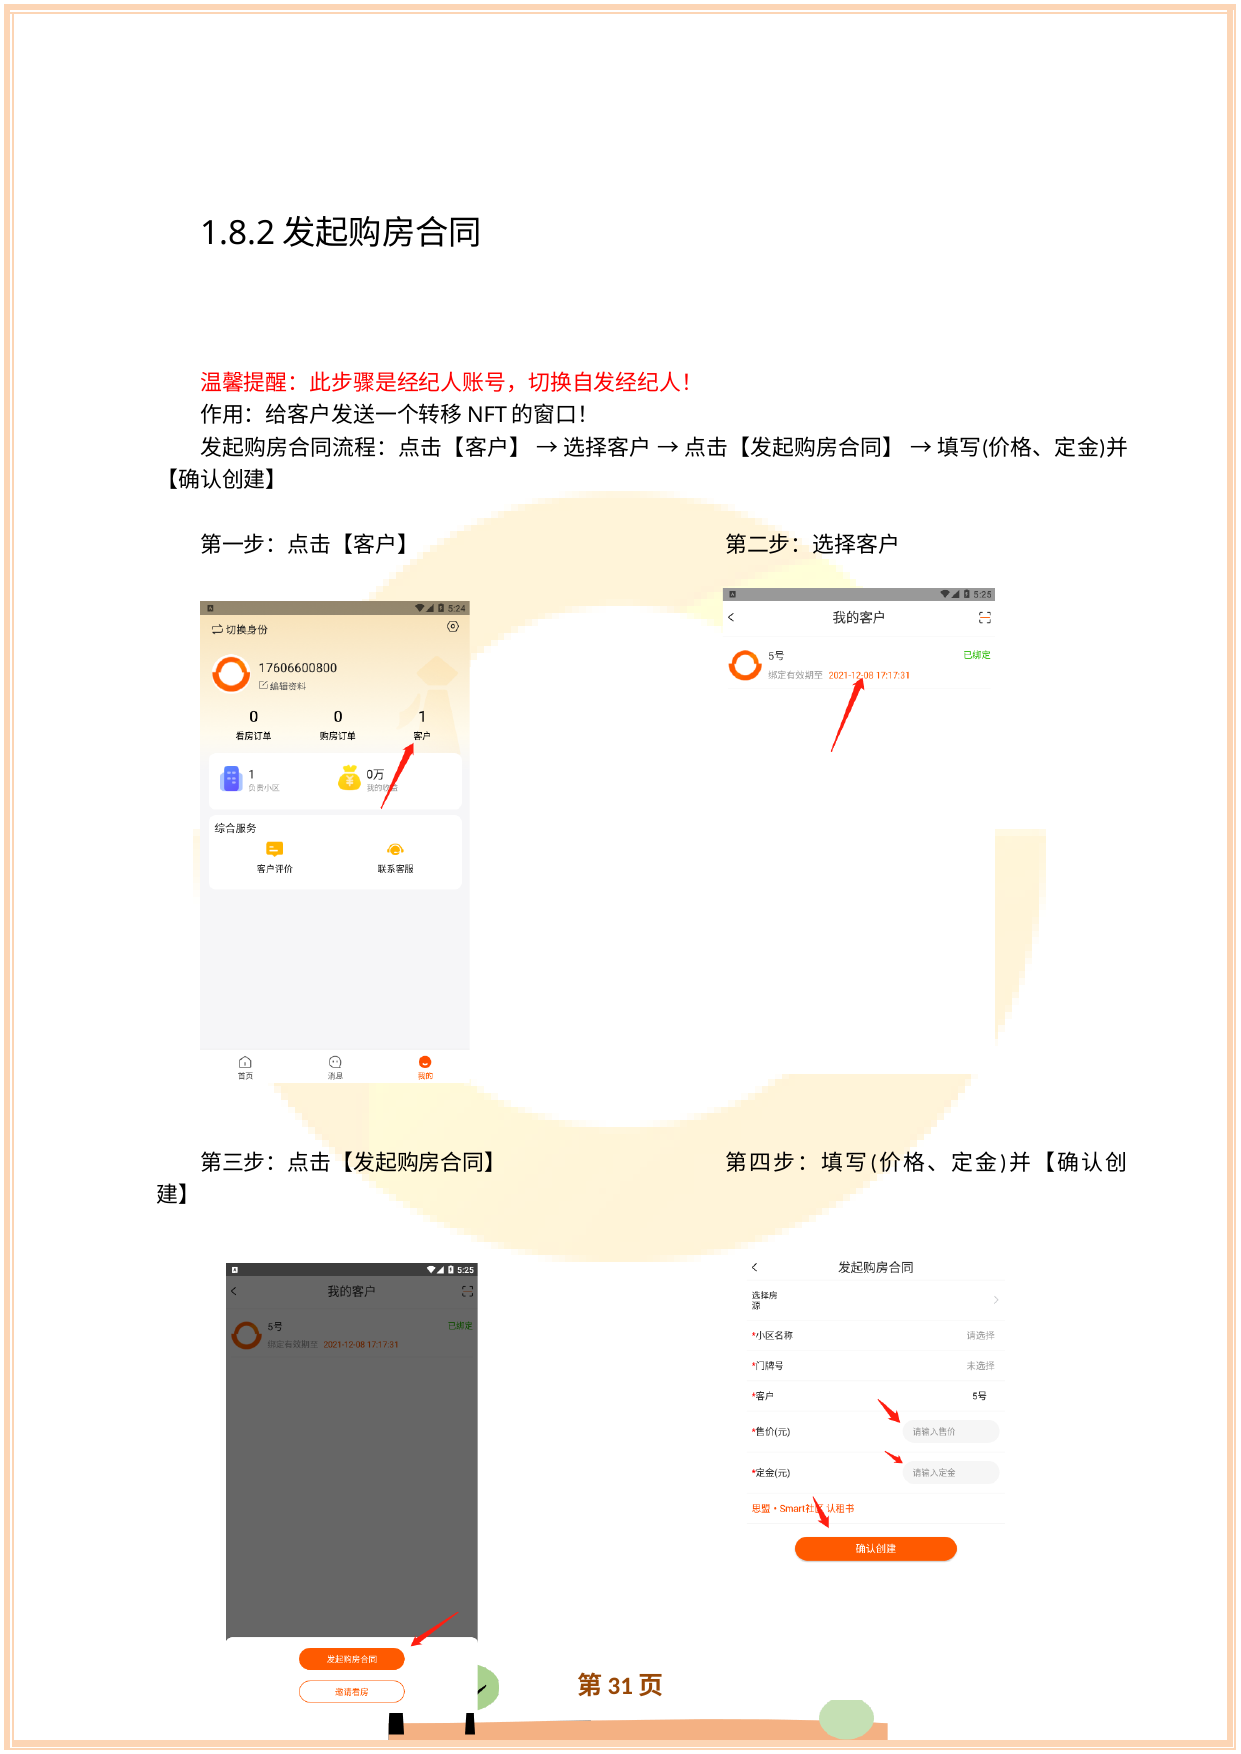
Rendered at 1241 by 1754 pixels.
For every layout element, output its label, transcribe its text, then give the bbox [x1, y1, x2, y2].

text 第三步：点击【发起购房合同】 第四步：填写(价格、定金)并【确认创建】 [156, 1144, 1128, 1209]
picture [226, 1253, 1005, 1740]
text 1.8.2发起购房合同 [156, 197, 1128, 262]
text 发起购房合同流程：点击【客户】 → 选择客户 → 点击【发起购房合同】 → 填写(价格、定金)并【确认创建】 [156, 429, 1128, 494]
text 温馨提醒：此步骤是经纪人账号，切换自发经纪人！ [156, 364, 1128, 397]
text 第一步：点击【客户】 第二步：选择客户 [156, 527, 1128, 559]
picture [200, 601, 470, 1083]
text 作用：给客户发送一个转移NFT的窗口！ [156, 397, 1128, 429]
picture [722, 588, 995, 1074]
